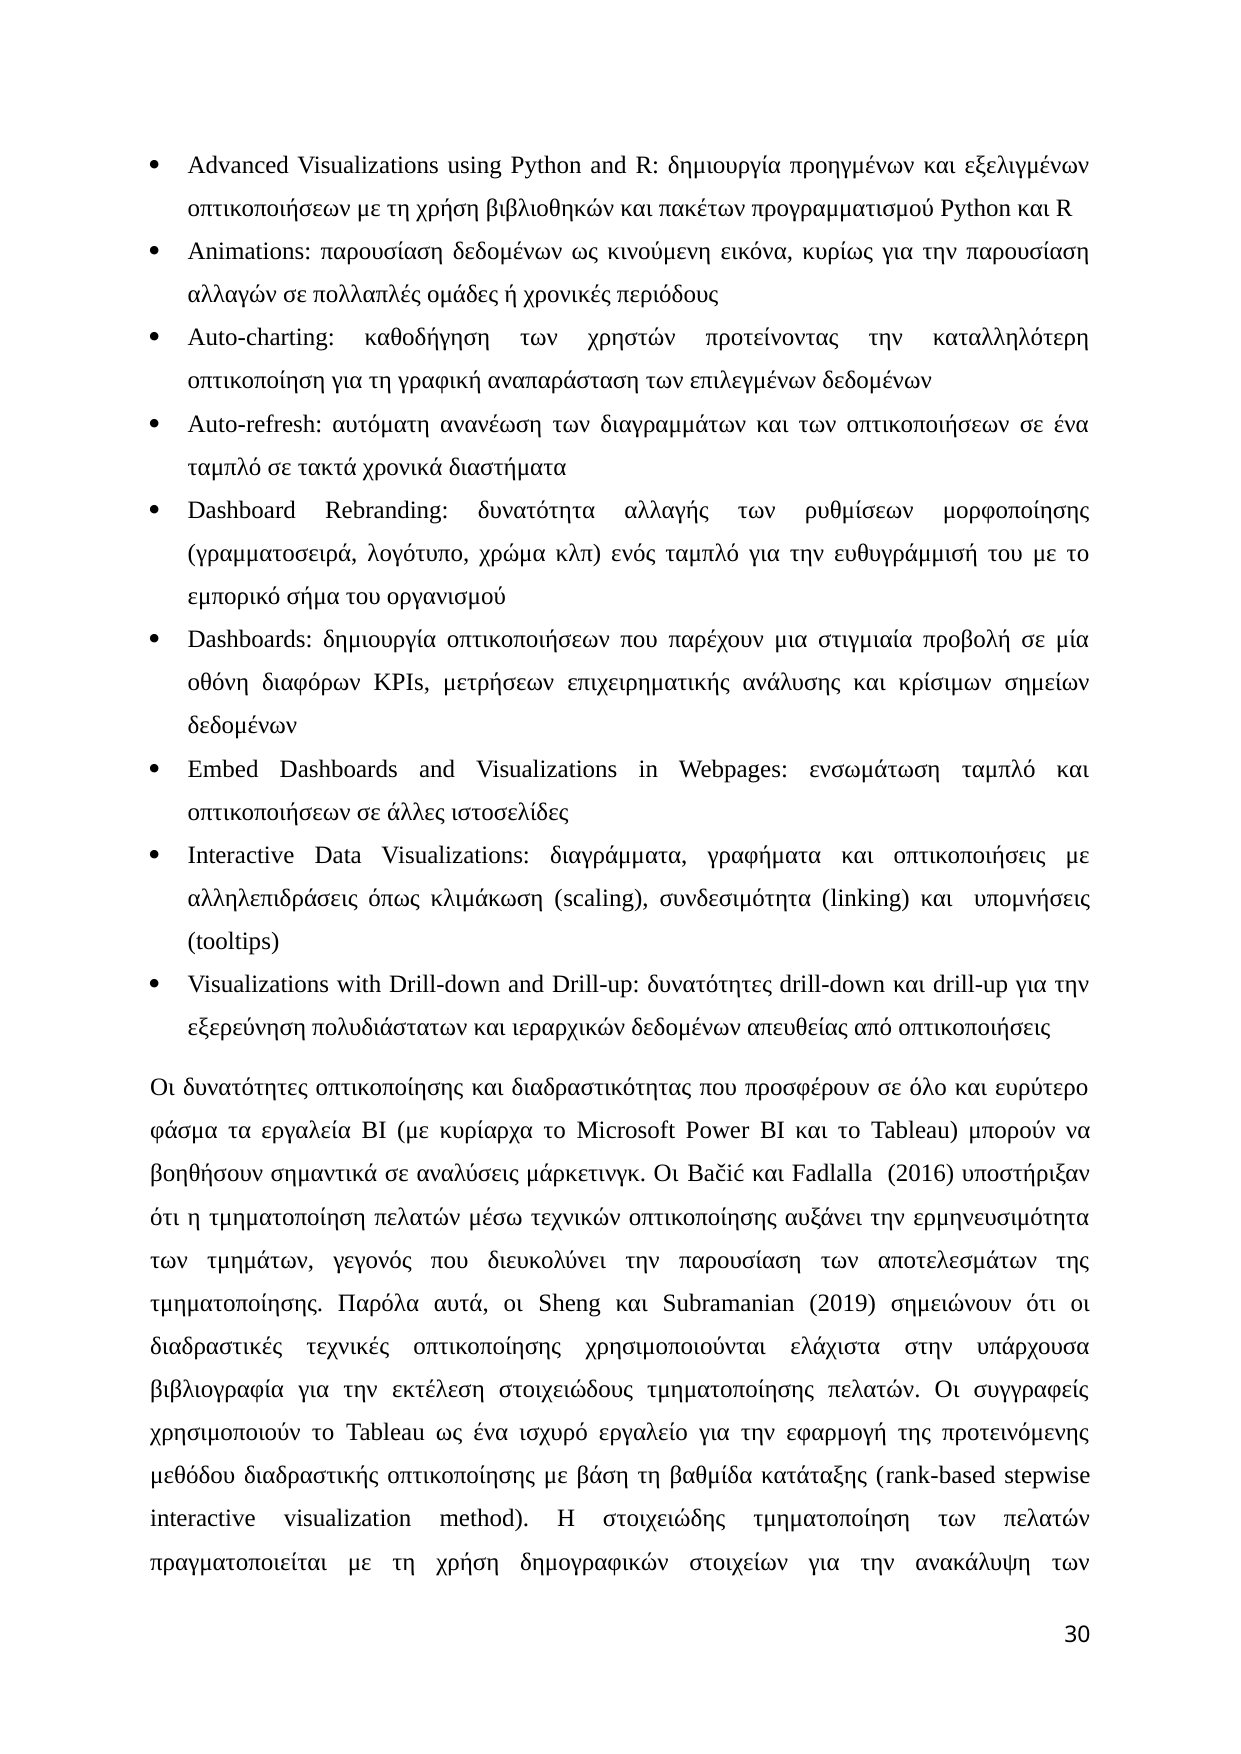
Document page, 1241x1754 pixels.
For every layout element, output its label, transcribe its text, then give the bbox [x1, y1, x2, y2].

list Dashboard Rebranding: δυνατότητα αλλαγής των ρυθμίσεων μορφοποίησης (γραμματοσειρά, λογότυπο, χρώμα κλπ) ενός ταμπλό για την ευθυγράμμισή του με το εμπορικό σήμα του οργανισμού [150, 495, 1090, 610]
list Interactive Data Visualizations: διαγράμματα, γραφήματα και οπτικοποιήσεις με αλληλεπιδράσεις όπως κλιμάκωση (scaling), συνδεσιμότητα (linking) και υπομνήσεις (tooltips) [150, 840, 1090, 955]
list Auto-charting: καθοδήγηση των χρηστών προτείνοντας την καταλληλότερη οπτικοποίηση για τη γραφική αναπαράσταση των επιλεγμένων δεδομένων [150, 322, 1090, 394]
list Embed Dashboards and Visualizations in Webpages: ενσωμάτωση ταμπλό και οπτικοποιήσεων σε άλλες ιστοσελίδες [150, 754, 1090, 826]
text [150, 1072, 1090, 1575]
list Dashboards: δημιουργία οπτικοποιήσεων που παρέχουν μια στιγμιαία προβολή σε μία οθόνη διαφόρων KPIs, μετρήσεων επιχειρηματικής ανάλυσης και κρίσιμων σημείων δεδομένων [150, 624, 1090, 739]
list Animations: παρουσίαση δεδομένων ως κινούμενη εικόνα, κυρίως για την παρουσίαση αλλαγών σε πολλαπλές ομάδες ή χρονικές περιόδους [150, 236, 1090, 308]
list Visualizations with Drill-down and Drill-up: δυνατότητες drill-down και drill-up για την εξερεύνηση πολυδιάστατων και ιεραρχικών δεδομένων απευθείας από οπτικοποιήσεις [150, 969, 1090, 1041]
list Advanced Visualizations using Python and R: δημιουργία προηγμένων και εξελιγμένων οπτικοποιήσεων με τη χρήση βιβλιοθηκών και πακέτων προγραμματισμού Python και R [150, 150, 1090, 222]
list Auto-refresh: αυτόματη ανανέωση των διαγραμμάτων και των οπτικοποιήσεων σε ένα ταμπλό σε τακτά χρονικά διαστήματα [150, 409, 1090, 481]
